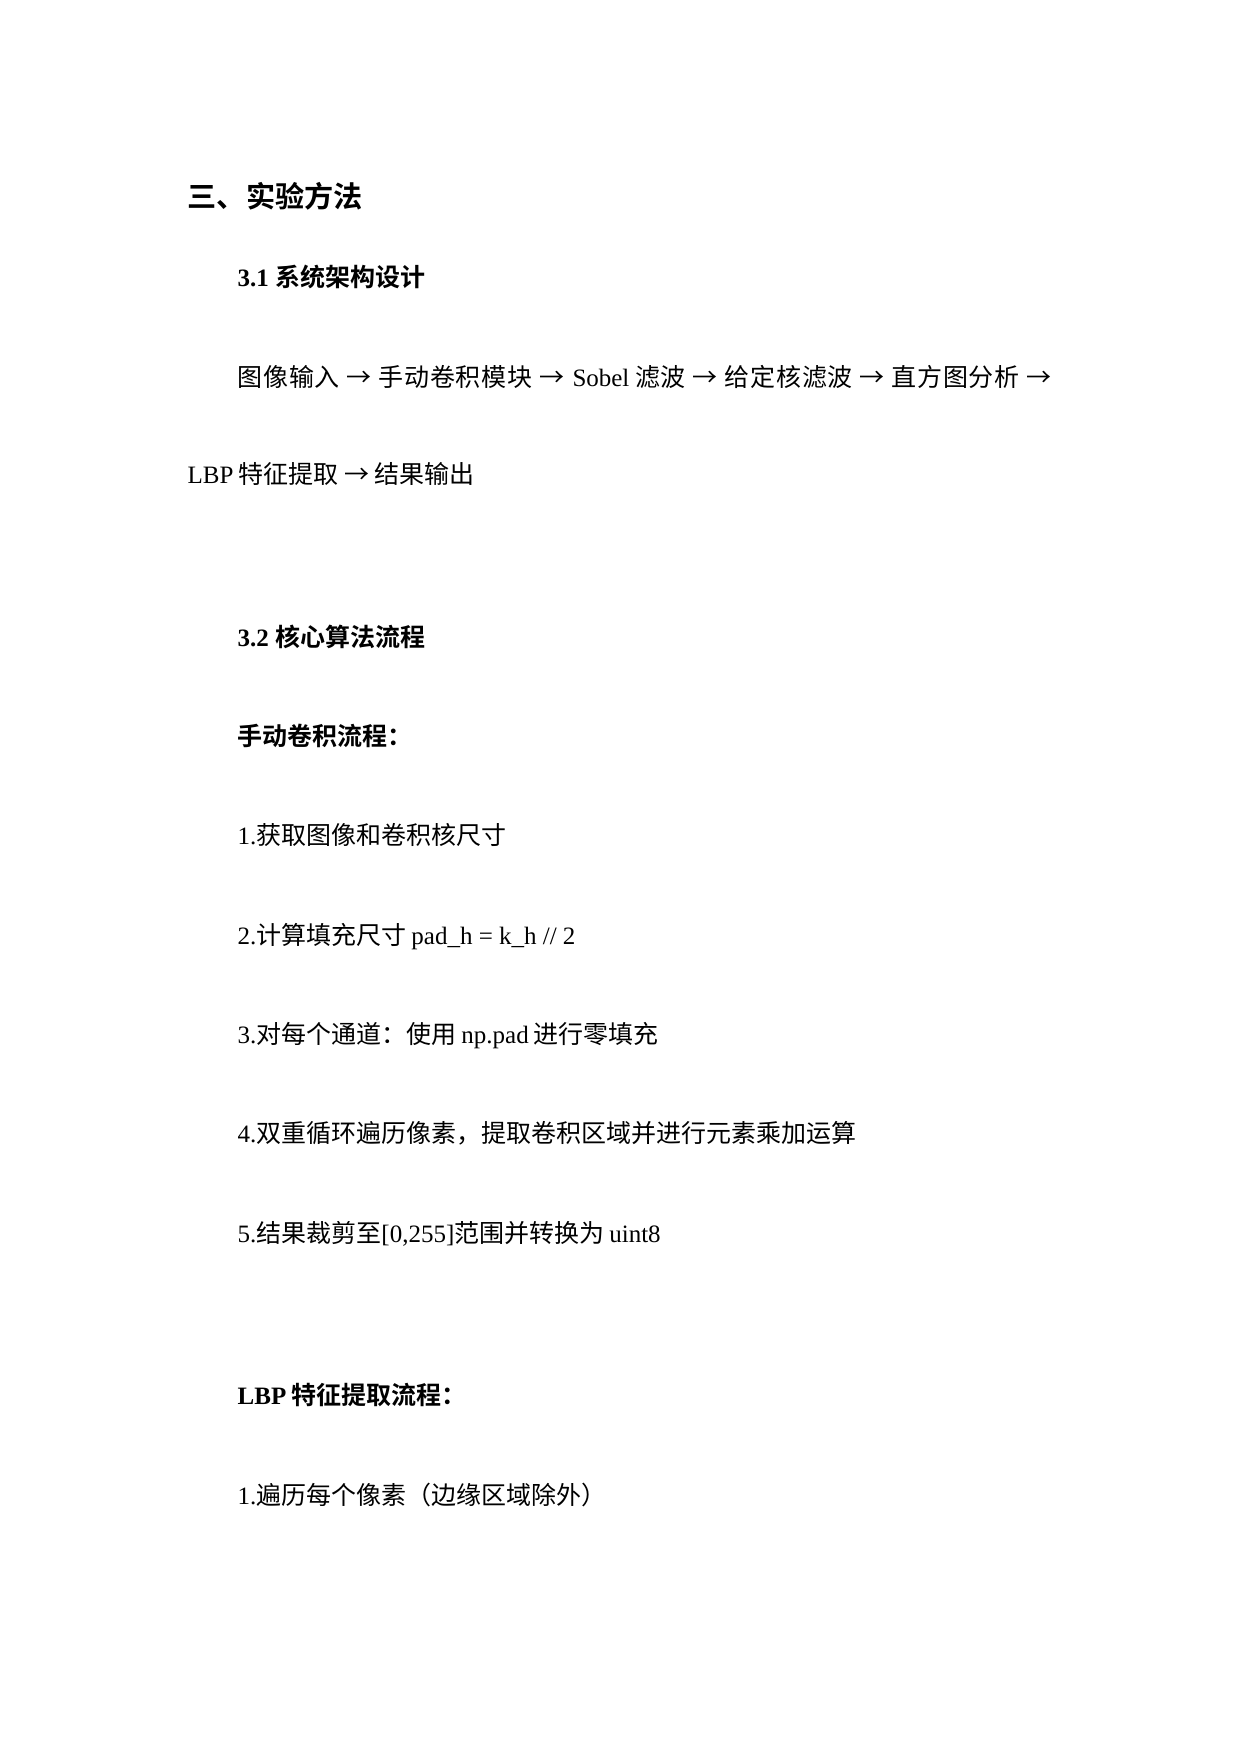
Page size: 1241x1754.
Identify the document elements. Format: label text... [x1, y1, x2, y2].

text 2.计算填充尺寸pad_h = k_h // 2 [187, 901, 1053, 966]
text LBP特征提取流程： [187, 1361, 1053, 1426]
text 3.1 系统架构设计 [187, 243, 1053, 308]
text 图像输入 → 手动卷积模块 → Sobel滤波 → 给定核滤波 → 直方图分析 → LBP特征提取 → 结果输出 [187, 343, 1053, 505]
text 5.结果裁剪至[0,255]范围并转换为uint8 [187, 1199, 1053, 1264]
text 3.2 核心算法流程 [187, 603, 1053, 668]
text 4.双重循环遍历像素，提取卷积区域并进行元素乘加运算 [187, 1099, 1053, 1164]
text 1.获取图像和卷积核尺寸 [187, 801, 1053, 866]
text 3.对每个通道：使用np.pad进行零填充 [187, 1000, 1053, 1065]
text 手动卷积流程： [187, 702, 1053, 767]
text 1.遍历每个像素（边缘区域除外） [187, 1461, 1053, 1526]
text 三、实验方法 [187, 162, 1053, 227]
